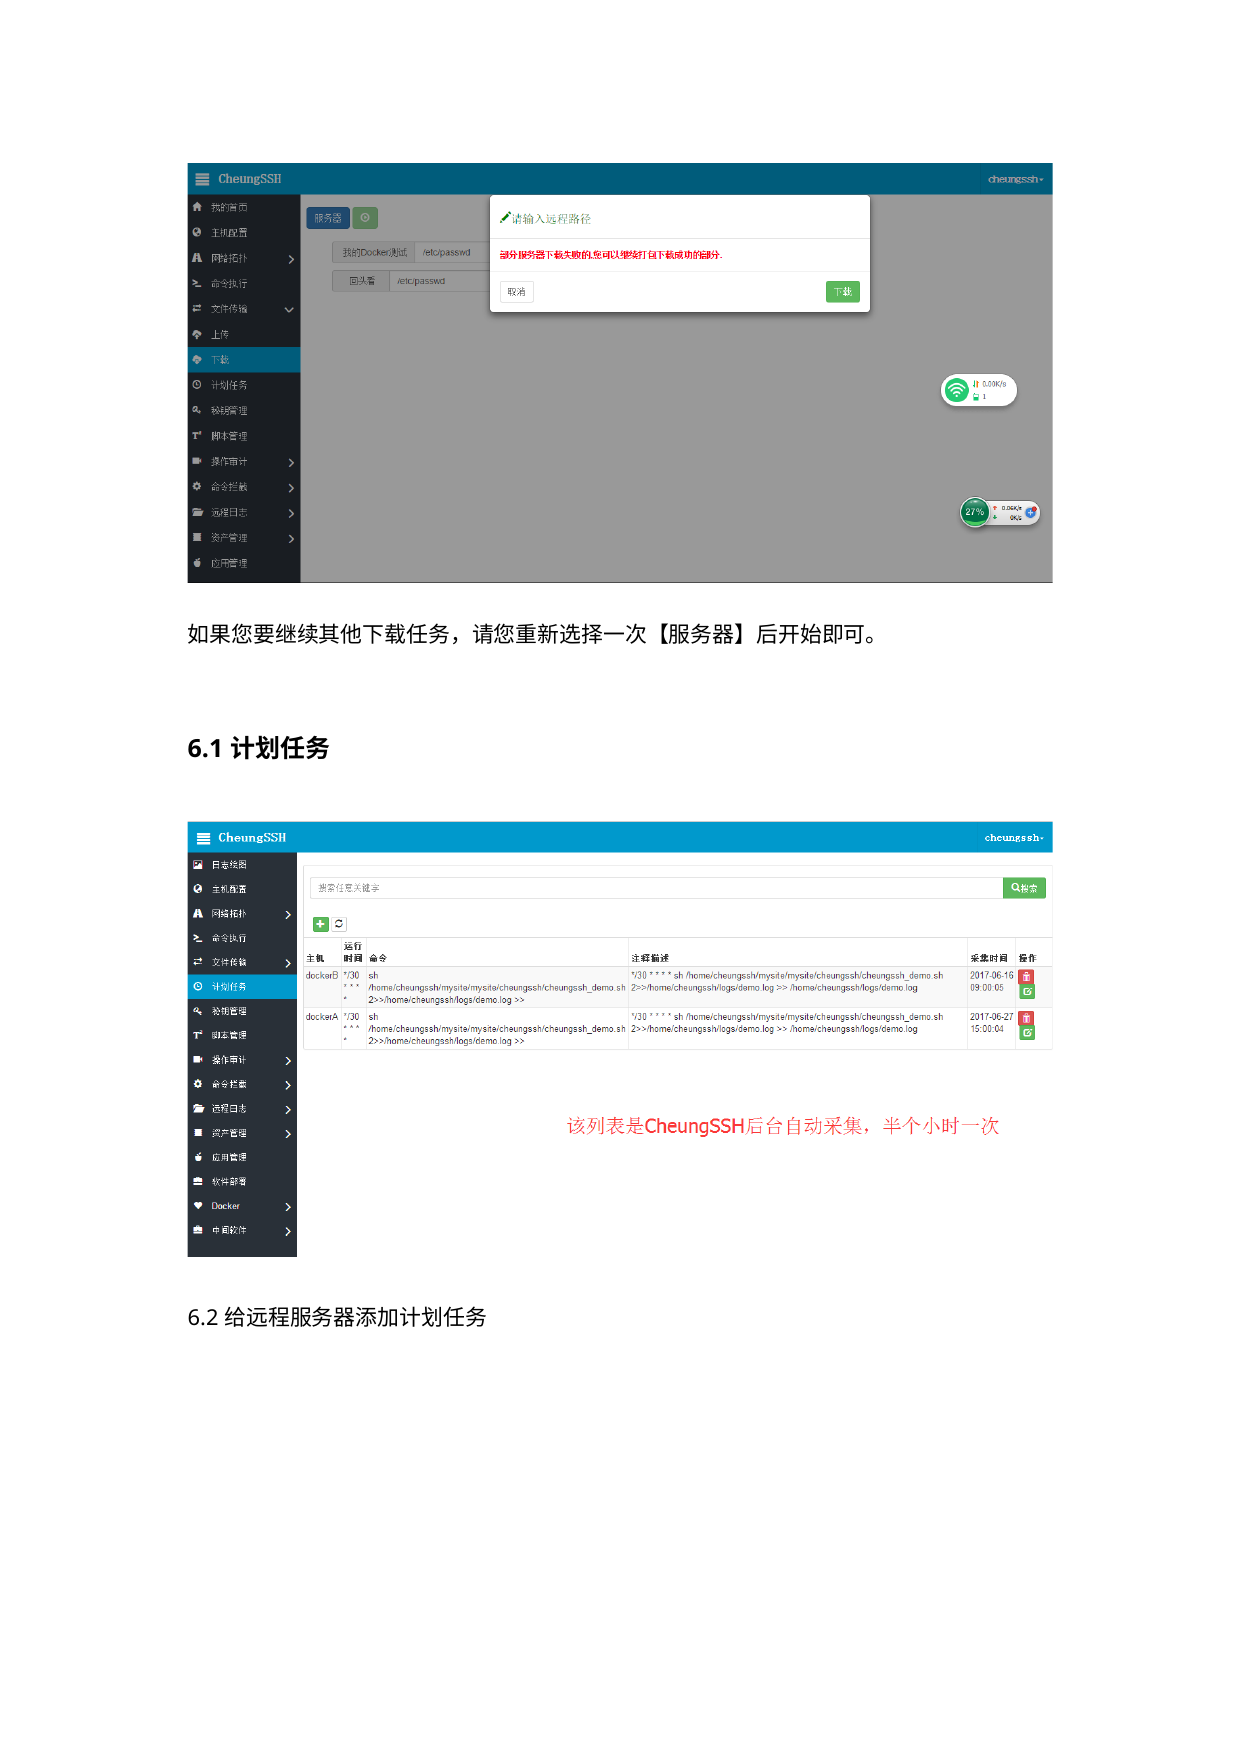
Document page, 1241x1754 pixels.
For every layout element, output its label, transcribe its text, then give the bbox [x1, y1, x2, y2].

picture [187, 195, 1053, 583]
text 6.2 给远程服务器添加计划任务 [187, 1299, 1053, 1332]
text 6.1 计划任务 [187, 714, 1053, 779]
picture [187, 853, 1053, 1257]
picture [196, 174, 209, 178]
text 如果您要继续其他下载任务，请您重新选择一次【服务器】后开始即可。 [187, 617, 1053, 649]
picture [194, 356, 200, 363]
picture [196, 181, 209, 185]
